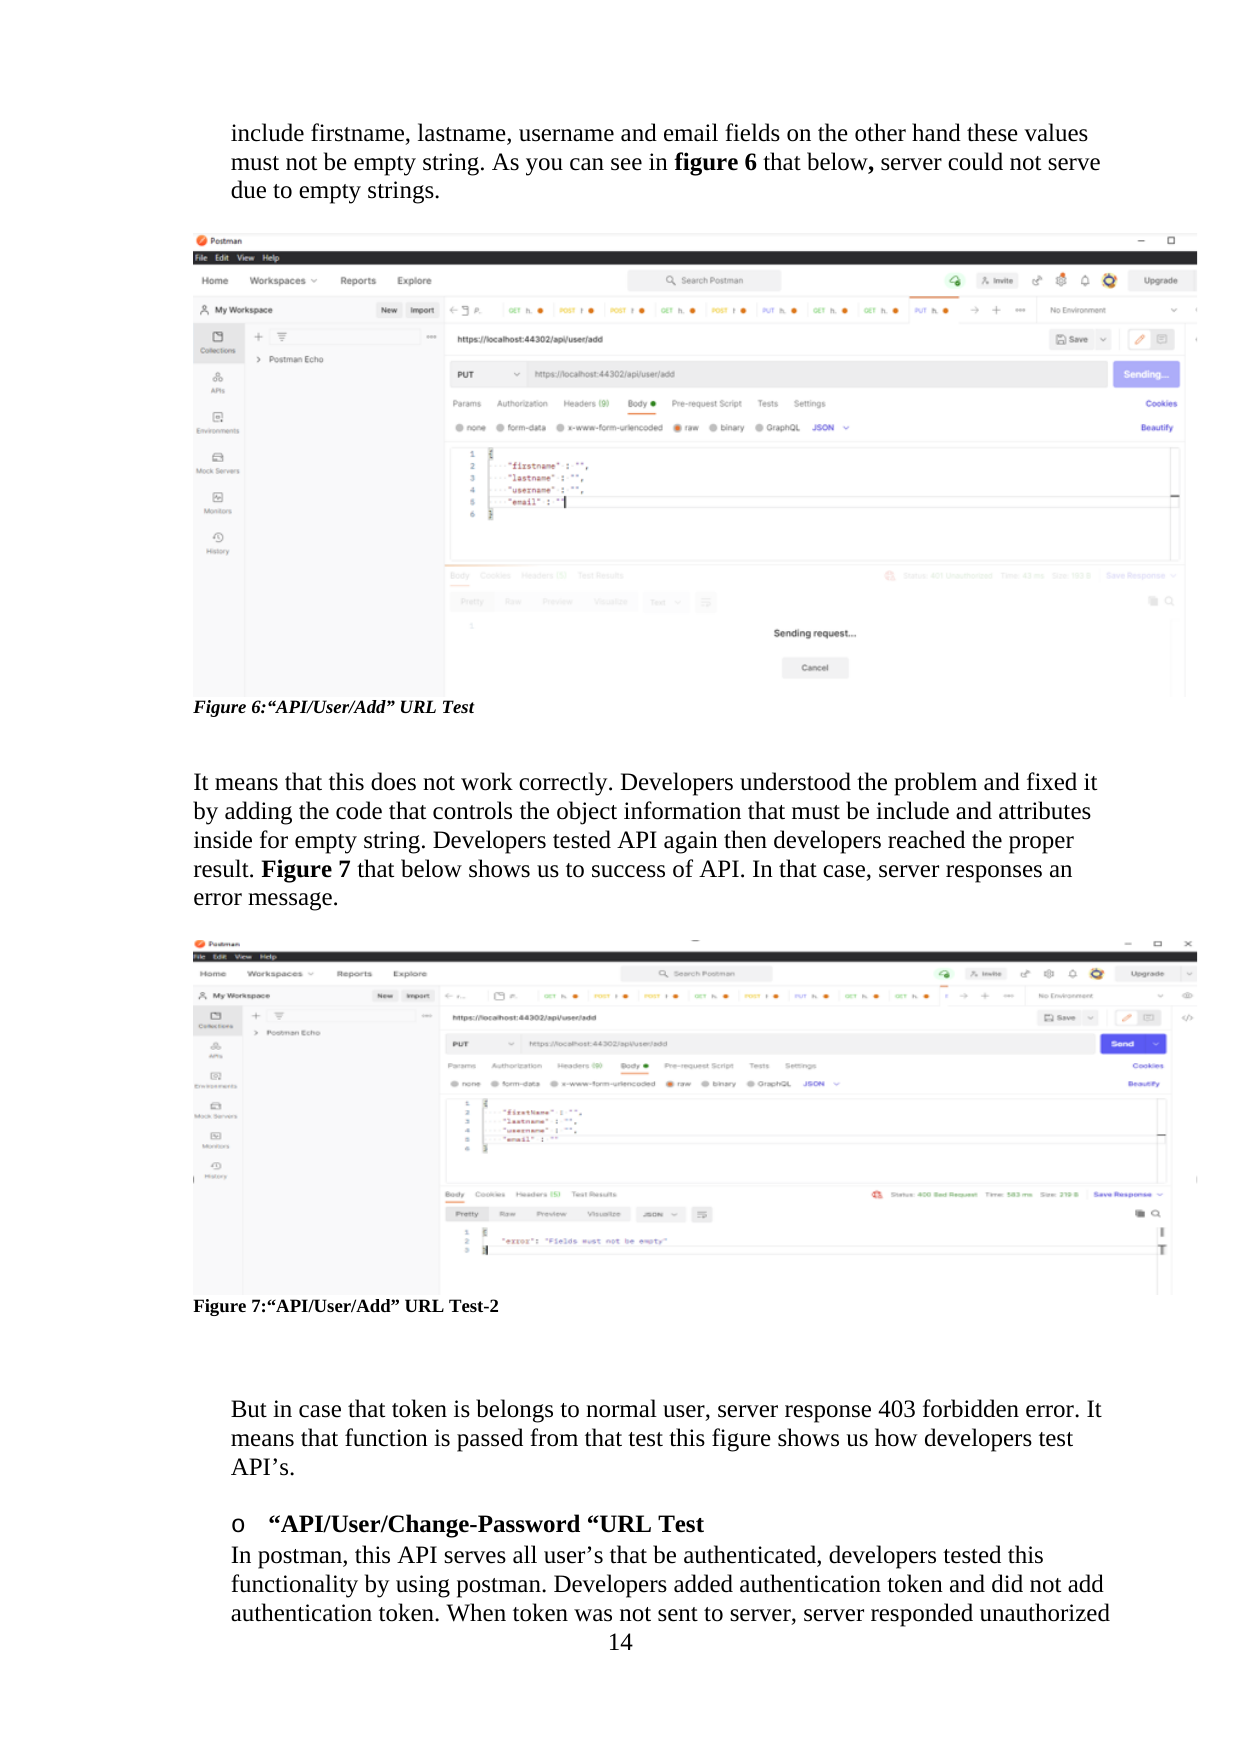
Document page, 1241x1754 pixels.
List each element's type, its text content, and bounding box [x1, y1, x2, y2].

text But in case that token is belongs to normal user, server response 403 forbidden error. It means that function is passed from that test this figure shows us how developers test API’s. [231, 1394, 1122, 1481]
text Figure 7:“API/User/Add” URL Test-2 [118, 1294, 1122, 1316]
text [231, 118, 1122, 204]
text It means that this does not work correctly. Developers understood the problem and fixed it by adding the code that controls the object information that must be include and attributes inside for empty string. Developers tested API again then developers reached the proper result. Figure 7 that below shows us to success of API. In that case, server responses an error message. [193, 767, 1122, 911]
picture [193, 233, 1198, 697]
subtitle “API/User/Change-Password “URL Test [231, 1509, 1122, 1540]
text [231, 1540, 1122, 1627]
text Figure 6:“API/User/Add” URL Test [118, 696, 1122, 718]
picture [193, 940, 1198, 1295]
